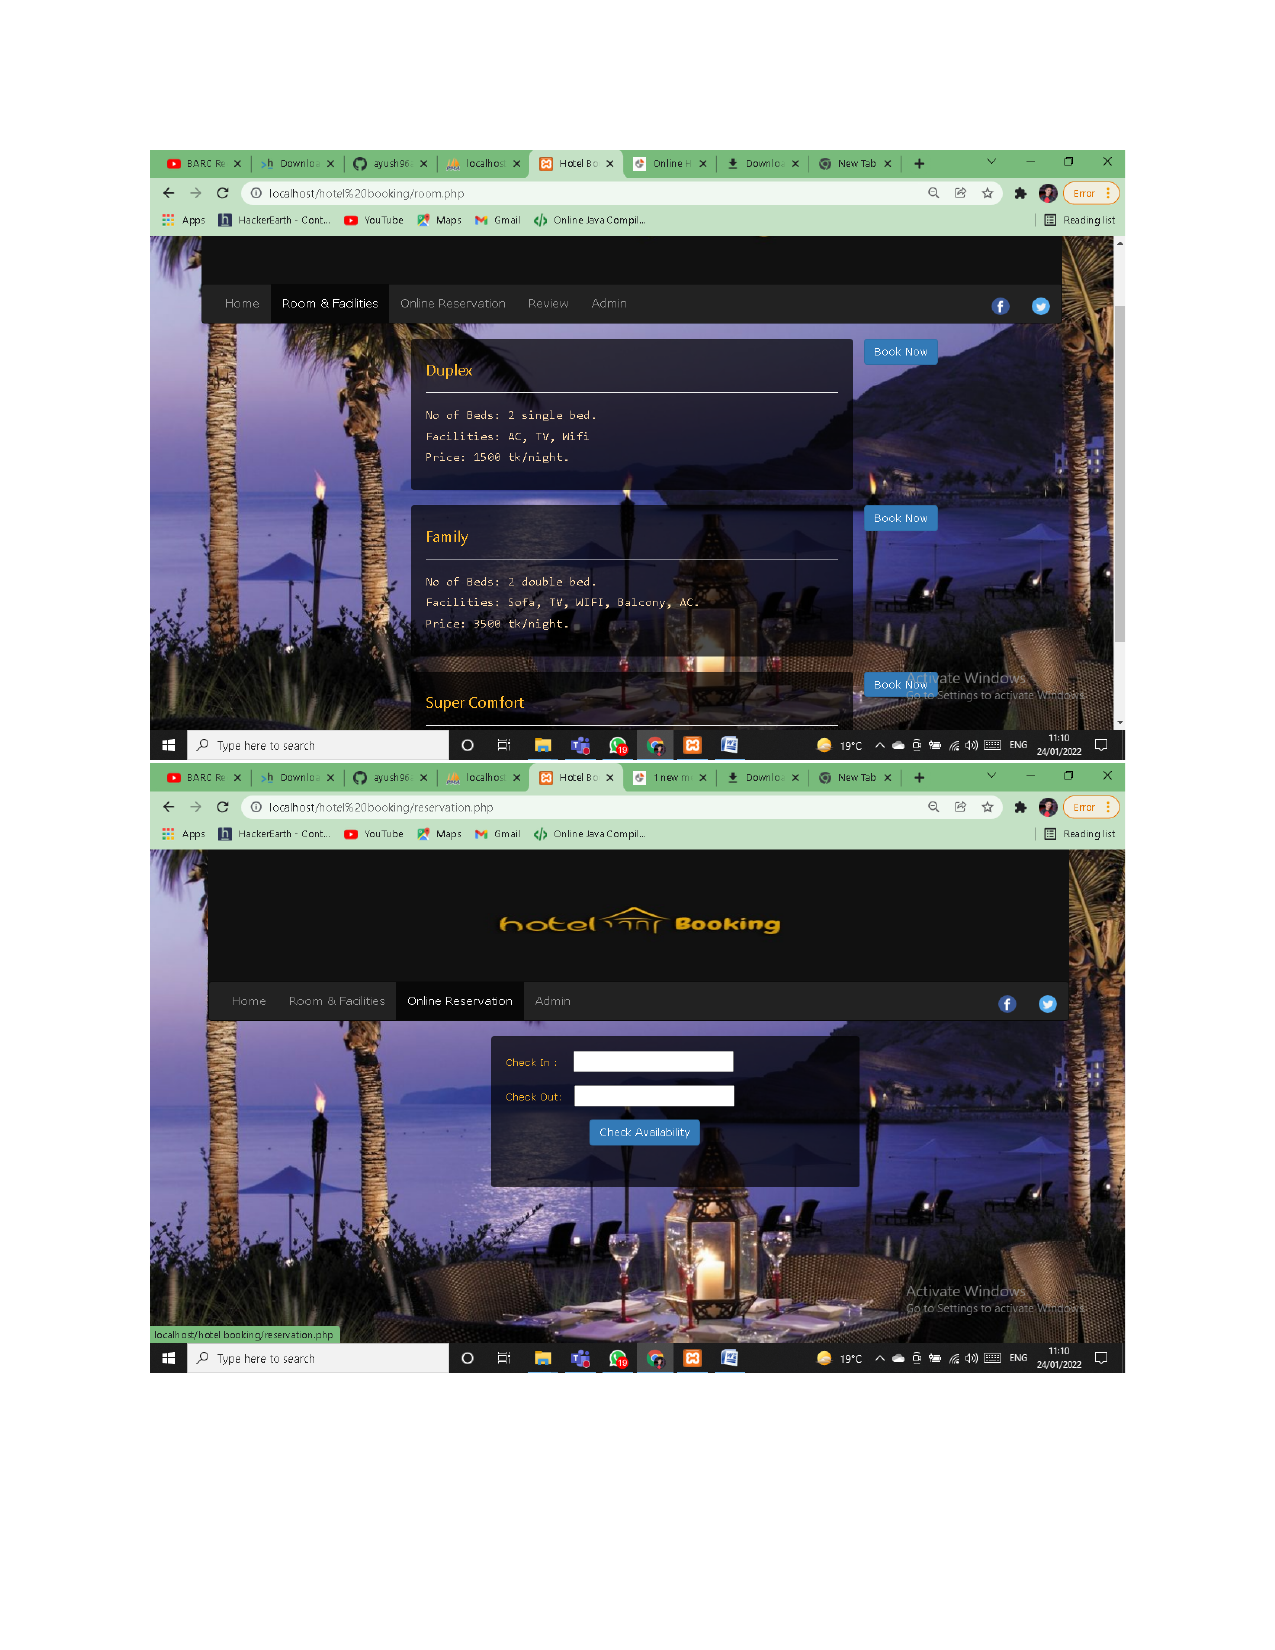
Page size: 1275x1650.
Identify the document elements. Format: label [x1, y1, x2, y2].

picture [150, 763, 1125, 1373]
picture [150, 150, 1125, 760]
